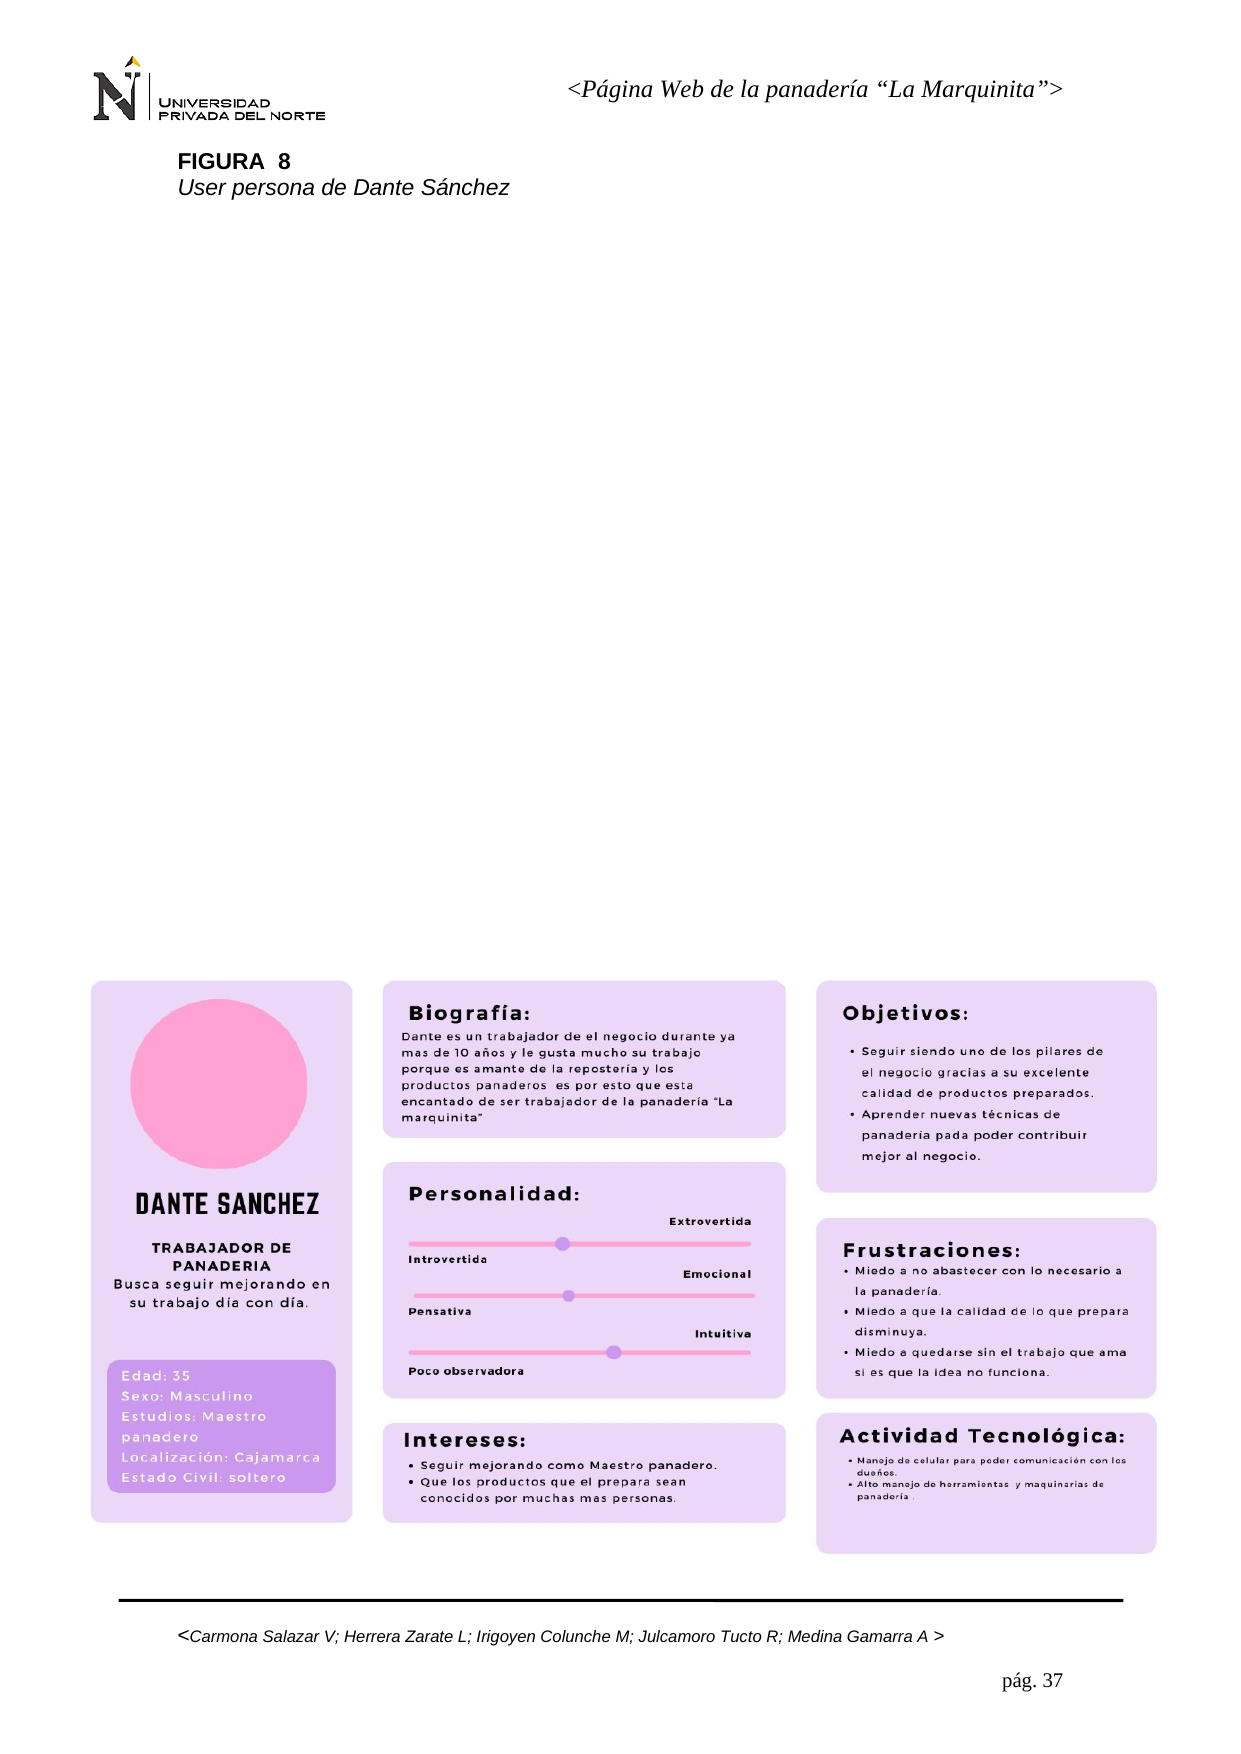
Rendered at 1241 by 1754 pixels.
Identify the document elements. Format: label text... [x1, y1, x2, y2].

picture [90, 56, 329, 124]
picture [70, 949, 1171, 1566]
text FIGURA 8 User persona de Dante Sánchez [177, 148, 1063, 200]
